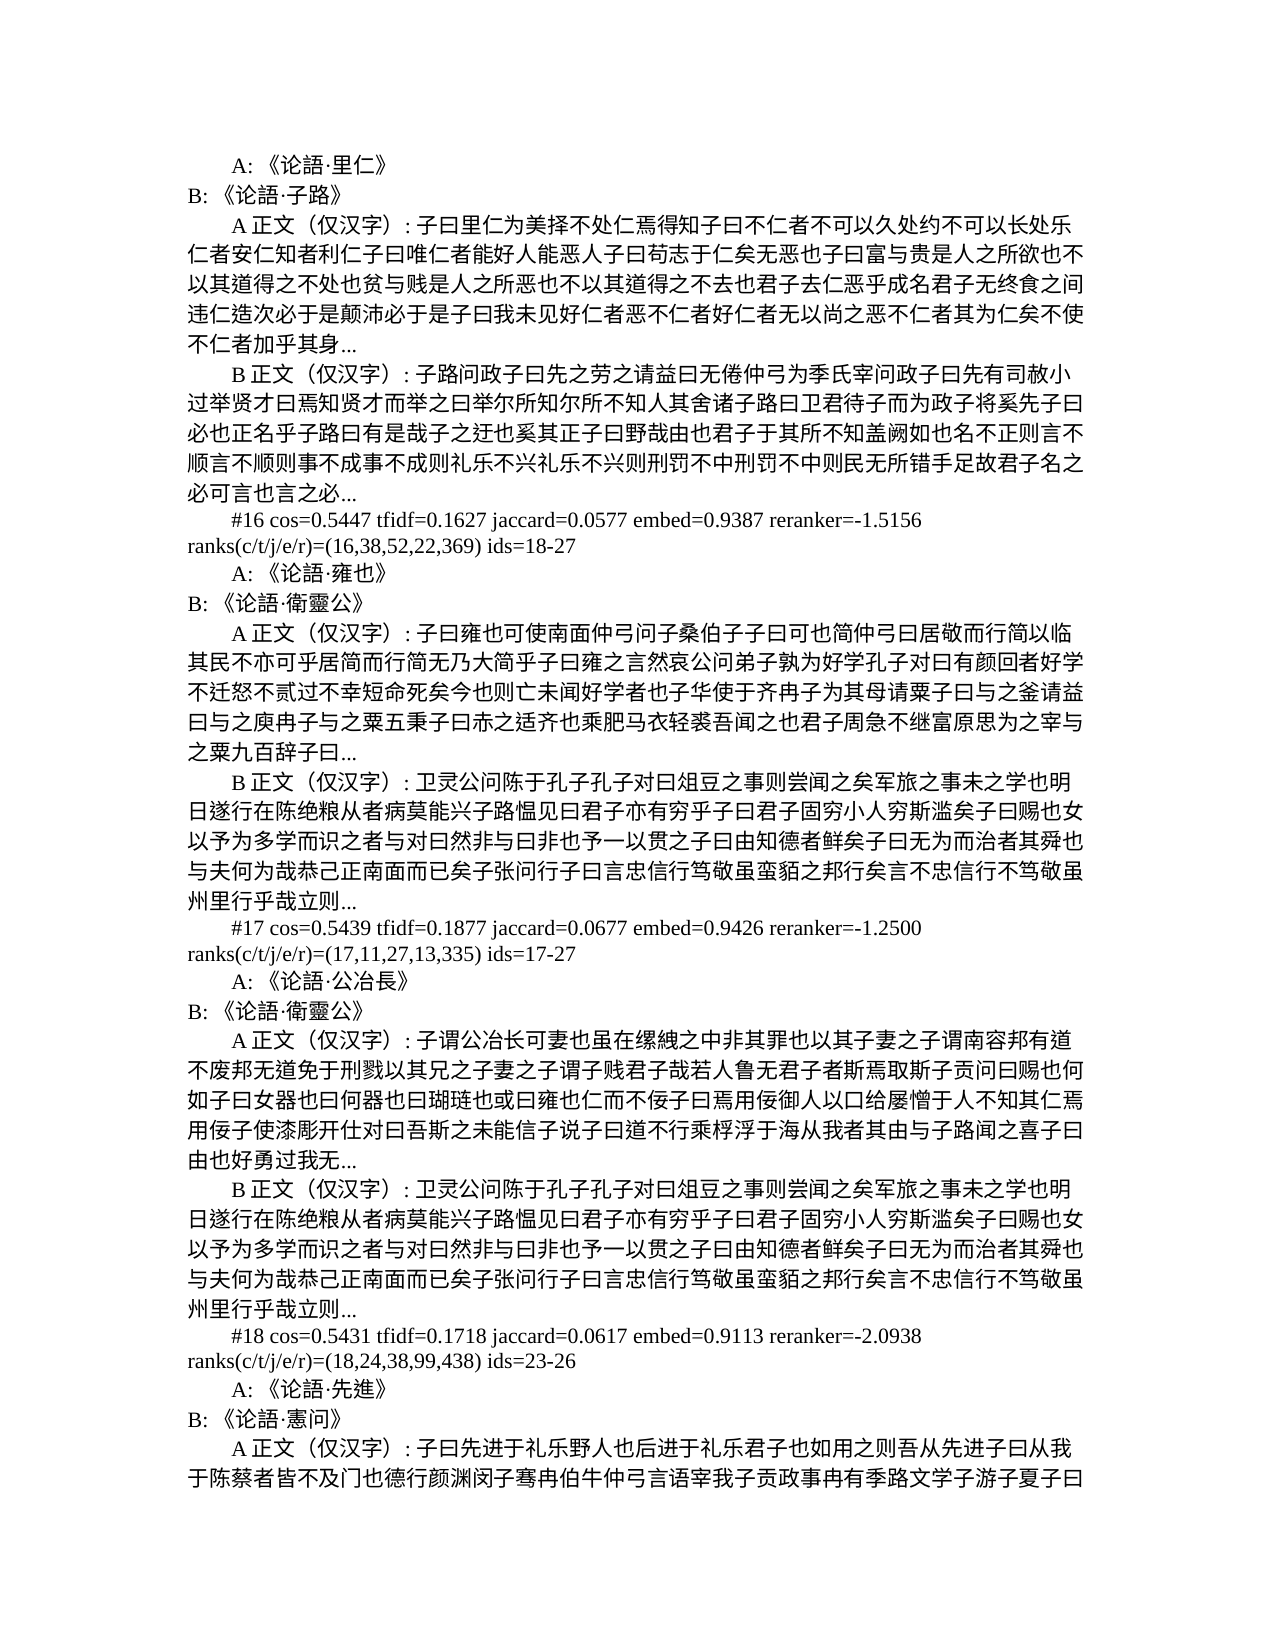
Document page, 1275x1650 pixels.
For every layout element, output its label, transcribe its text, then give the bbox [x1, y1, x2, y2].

text A: 《论語·里仁》 B: 《论語·子路》 [187, 150, 1087, 209]
text B正文（仅汉字）: 子路问政子曰先之劳之请益曰无倦仲弓为季氏宰问政子曰先有司赦小过举贤才曰焉知贤才而举之曰举尔所知尔所不知人其舍诸子路曰卫君待子而为政子将奚先子曰必也正名乎子路曰有是哉子之迂也奚其正子曰野哉由也君子于其所不知盖阙如也名不正则言不顺言不顺则事不成事不成则礼乐不兴礼乐不兴则刑罚不中刑罚不中则民无所错手足故君子名之必可言也言之必... [187, 358, 1087, 507]
text B正文（仅汉字）: 卫灵公问陈于孔子孔子对曰俎豆之事则尝闻之矣军旅之事未之学也明日遂行在陈绝粮从者病莫能兴子路愠见曰君子亦有穷乎子曰君子固穷小人穷斯滥矣子曰赐也女以予为多学而识之者与对曰然非与曰非也予一以贯之子曰由知德者鲜矣子曰无为而治者其舜也与夫何为哉恭己正南面而已矣子张问行子曰言忠信行笃敬虽蛮貊之邦行矣言不忠信行不笃敬虽州里行乎哉立则... [187, 1174, 1087, 1323]
text A正文（仅汉字）: 子谓公冶长可妻也虽在缧絏之中非其罪也以其子妻之子谓南容邦有道不废邦无道免于刑戮以其兄之子妻之子谓子贱君子哉若人鲁无君子者斯焉取斯子贡问曰赐也何如子曰女器也曰何器也曰瑚琏也或曰雍也仁而不佞子曰焉用佞御人以口给屡憎于人不知其仁焉用佞子使漆彫开仕对曰吾斯之未能信子说子曰道不行乘桴浮于海从我者其由与子路闻之喜子曰由也好勇过我无... [187, 1025, 1087, 1174]
text A正文（仅汉字）: 子曰雍也可使南面仲弓问子桑伯子子曰可也简仲弓曰居敬而行简以临其民不亦可乎居简而行简无乃大简乎子曰雍之言然哀公问弟子孰为好学孔子对曰有颜回者好学不迁怒不贰过不幸短命死矣今也则亡未闻好学者也子华使于齐冉子为其母请粟子曰与之釜请益曰与之庾冉子与之粟五秉子曰赤之适齐也乘肥马衣轻裘吾闻之也君子周急不继富原思为之宰与之粟九百辞子曰... [187, 617, 1087, 766]
text #18 cos=0.5431 tfidf=0.1718 jaccard=0.0617 embed=0.9113 reranker=-2.0938 ranks(c/t/j/e/r)=(18,24,38,99,438) ids=23-26 [187, 1323, 1087, 1374]
text A: 《论語·公冶長》 B: 《论語·衛靈公》 [187, 966, 1087, 1025]
text A: 《论語·先進》 B: 《论語·憲问》 [187, 1374, 1087, 1433]
text #17 cos=0.5439 tfidf=0.1877 jaccard=0.0677 embed=0.9426 reranker=-1.2500 ranks(c/t/j/e/r)=(17,11,27,13,335) ids=17-27 [187, 915, 1087, 966]
text A: 《论語·雍也》 B: 《论語·衛靈公》 [187, 558, 1087, 617]
text B正文（仅汉字）: 卫灵公问陈于孔子孔子对曰俎豆之事则尝闻之矣军旅之事未之学也明日遂行在陈绝粮从者病莫能兴子路愠见曰君子亦有穷乎子曰君子固穷小人穷斯滥矣子曰赐也女以予为多学而识之者与对曰然非与曰非也予一以贯之子曰由知德者鲜矣子曰无为而治者其舜也与夫何为哉恭己正南面而已矣子张问行子曰言忠信行笃敬虽蛮貊之邦行矣言不忠信行不笃敬虽州里行乎哉立则... [187, 766, 1087, 915]
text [187, 1433, 1087, 1493]
text #16 cos=0.5447 tfidf=0.1627 jaccard=0.0577 embed=0.9387 reranker=-1.5156 ranks(c/t/j/e/r)=(16,38,52,22,369) ids=18-27 [187, 507, 1087, 558]
